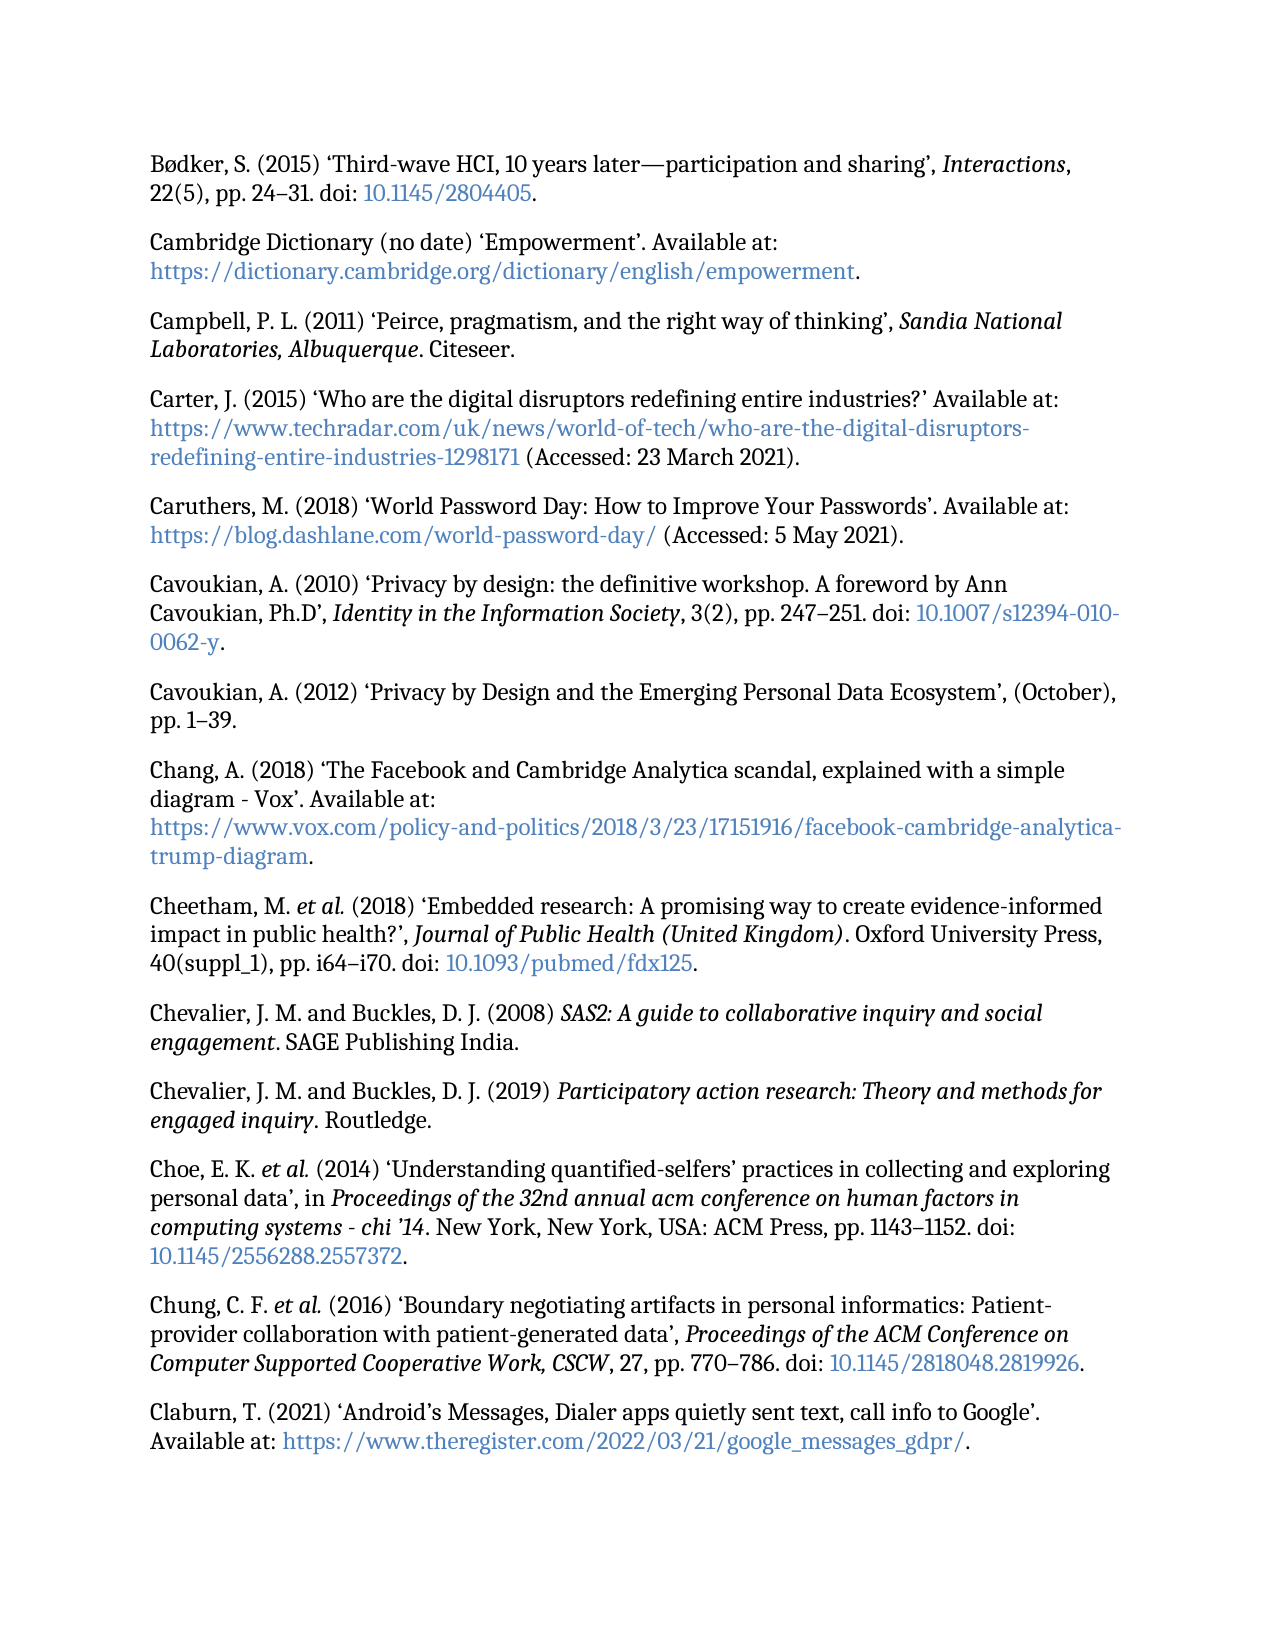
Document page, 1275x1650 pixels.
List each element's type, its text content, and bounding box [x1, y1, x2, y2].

text Bødker, S. (2015) ‘Third-wave HCI, 10 years later—participation and sharing’, Interactions, 22(5), pp. 24–31. doi: 10.1145/2804405. [150, 150, 1125, 207]
text Campbell, P. L. (2011) ‘Peirce, pragmatism, and the right way of thinking’, Sandia National Laboratories, Albuquerque. Citeseer. [150, 307, 1125, 364]
text Choe, E. K. et al. (2014) ‘Understanding quantified-selfers’ practices in collecting and exploring personal data’, in Proceedings of the 32nd annual acm conference on human factors in computing systems - chi ’14. New York, New York, USA: ACM Press, pp. 1143–1152. doi: 10.1145/2556288.2557372. [150, 1155, 1125, 1270]
text Cheetham, M. et al. (2018) ‘Embedded research: A promising way to create evidence-informed impact in public health?’, Journal of Public Health (United Kingdom). Oxford University Press, 40(suppl_1), pp. i64–i70. doi: 10.1093/pubmed/fdx125. [150, 892, 1125, 978]
text Carter, J. (2015) ‘Who are the digital disruptors redefining entire industries?’ Available at: https://www.techradar.com/uk/news/world-of-tech/who-are-the-digital-disruptors-redefining-entire-industries-1298171 (Accessed: 23 March 2021). [150, 385, 1125, 471]
text Chang, A. (2018) ‘The Facebook and Cambridge Analytica scandal, explained with a simple diagram - Vox’. Available at: https://www.vox.com/policy-and-politics/2018/3/23/17151916/facebook-cambridge-analytica-trump-diagram. [150, 756, 1125, 871]
text Claburn, T. (2021) ‘Android’s Messages, Dialer apps quietly sent text, call info to Google’. Available at: https://www.theregister.com/2022/03/21/google_messages_gdpr/. [150, 1398, 1125, 1456]
text Chung, C. F. et al. (2016) ‘Boundary negotiating artifacts in personal informatics: Patient-provider collaboration with patient-generated data’, Proceedings of the ACM Conference on Computer Supported Cooperative Work, CSCW, 27, pp. 770–786. doi: 10.1145/2818048.2819926. [150, 1291, 1125, 1377]
text Caruthers, M. (2018) ‘World Password Day: How to Improve Your Passwords’. Available at: https://blog.dashlane.com/world-password-day/ (Accessed: 5 May 2021). [150, 492, 1125, 549]
text Cambridge Dictionary (no date) ‘Empowerment’. Available at: https://dictionary.cambridge.org/dictionary/english/empowerment. [150, 228, 1125, 286]
text Cavoukian, A. (2012) ‘Privacy by Design and the Emerging Personal Data Ecosystem’, (October), pp. 1–39. [150, 677, 1125, 735]
text Chevalier, J. M. and Buckles, D. J. (2019) Participatory action research: Theory and methods for engaged inquiry. Routledge. [150, 1077, 1125, 1134]
text Chevalier, J. M. and Buckles, D. J. (2008) SAS2: A guide to collaborative inquiry and social engagement. SAGE Publishing India. [150, 999, 1125, 1056]
text Cavoukian, A. (2010) ‘Privacy by design: the definitive workshop. A foreword by Ann Cavoukian, Ph.D’, Identity in the Information Society, 3(2), pp. 247–251. doi: 10.1007/s12394-010-0062-y. [150, 570, 1125, 657]
